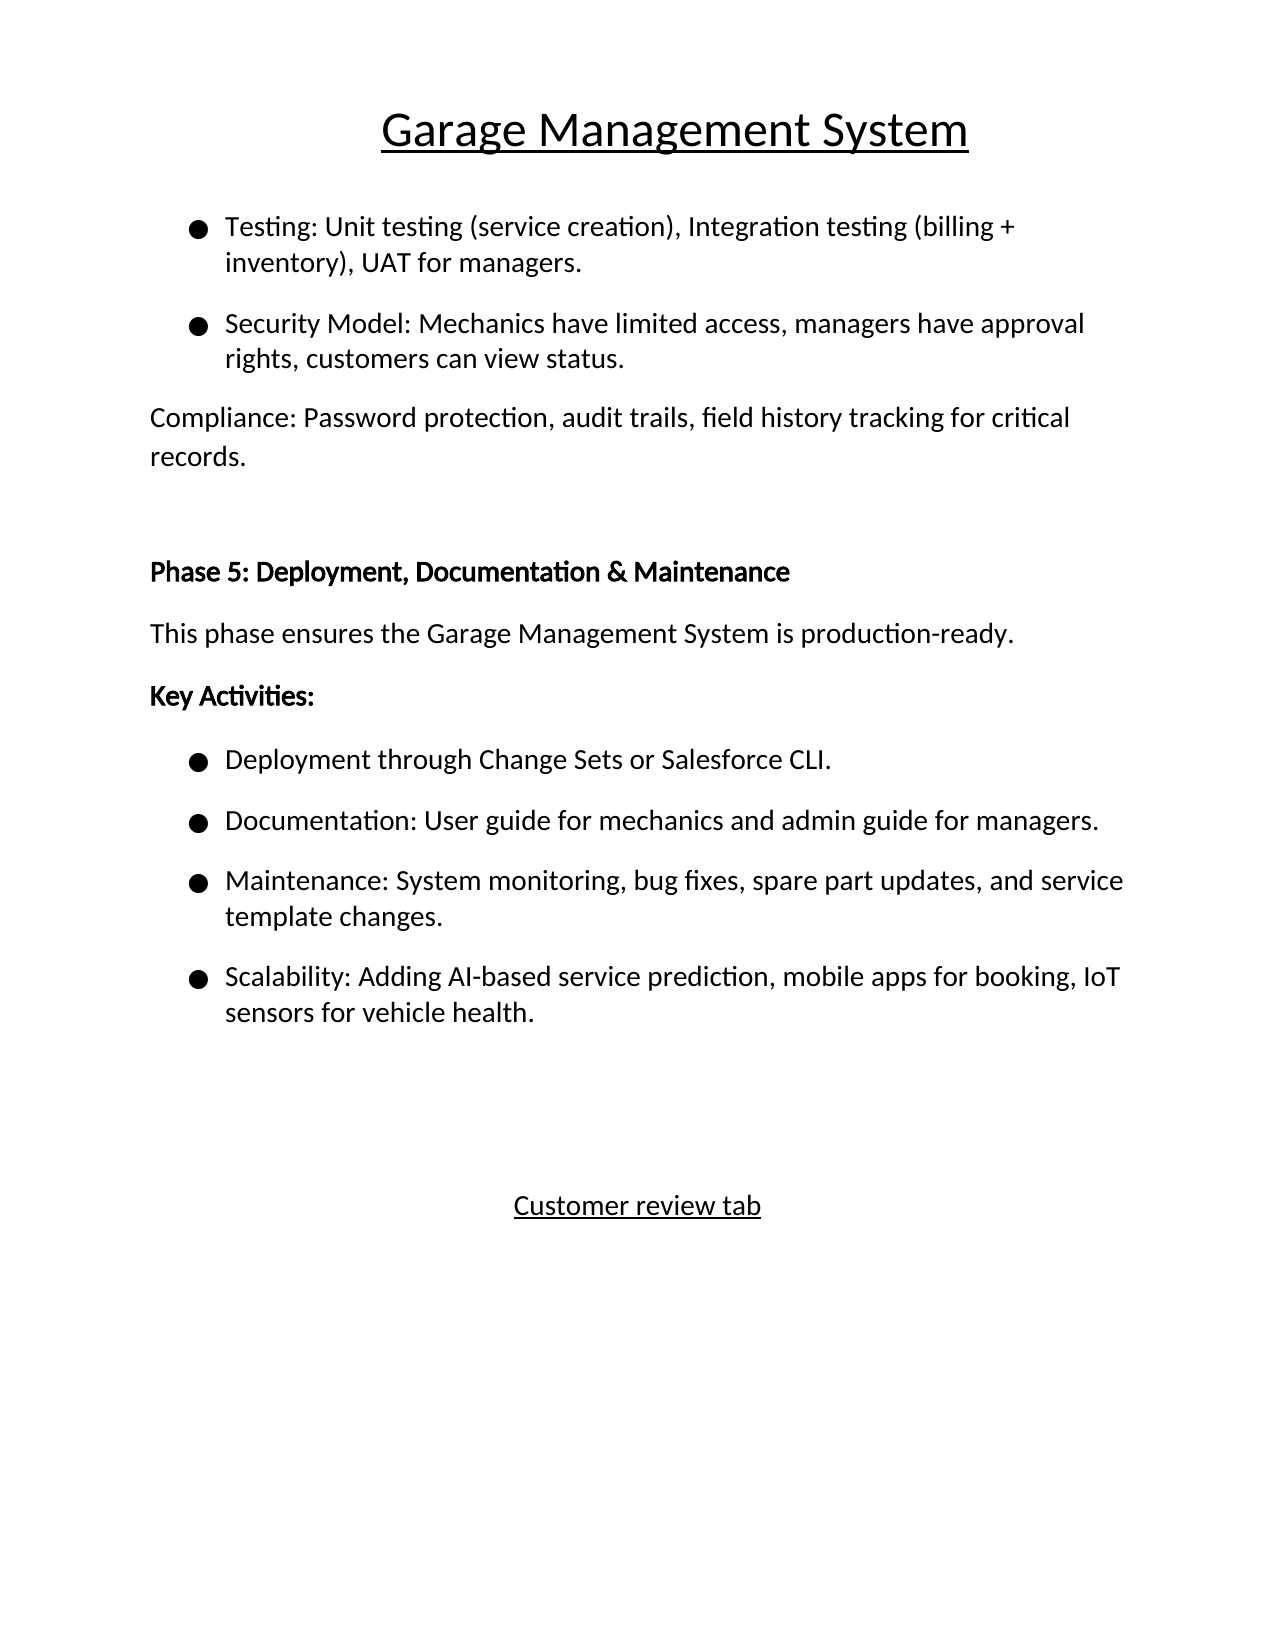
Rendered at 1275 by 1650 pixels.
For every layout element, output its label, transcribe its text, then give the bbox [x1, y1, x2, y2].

text Compliance: Password protection, audit trails, field history tracking for critical records. [150, 399, 1125, 474]
text Key Activities: [150, 677, 1125, 712]
text Customer review tab [150, 1187, 1125, 1223]
list Documentation: User guide for mechanics and admin guide for managers. [187, 802, 1125, 837]
list Security Model: Mechanics have limited access, managers have approval rights, customers can view status. [187, 305, 1125, 376]
list Testing: Unit testing (service creation), Integration testing (billing + inventory), UAT for managers. [187, 208, 1125, 280]
list Scalability: Adding AI-based service prediction, mobile apps for booking, IoT sensors for vehicle health. [187, 958, 1125, 1030]
list Maintenance: System monitoring, bug fixes, spare part updates, and service template changes. [187, 862, 1125, 933]
text Phase 5: Deployment, Documentation & Maintenance [150, 553, 1125, 588]
list Deployment through Change Sets or Salesforce CLI. [187, 741, 1125, 777]
text This phase ensures the Garage Management System is production-ready. [150, 615, 1125, 650]
